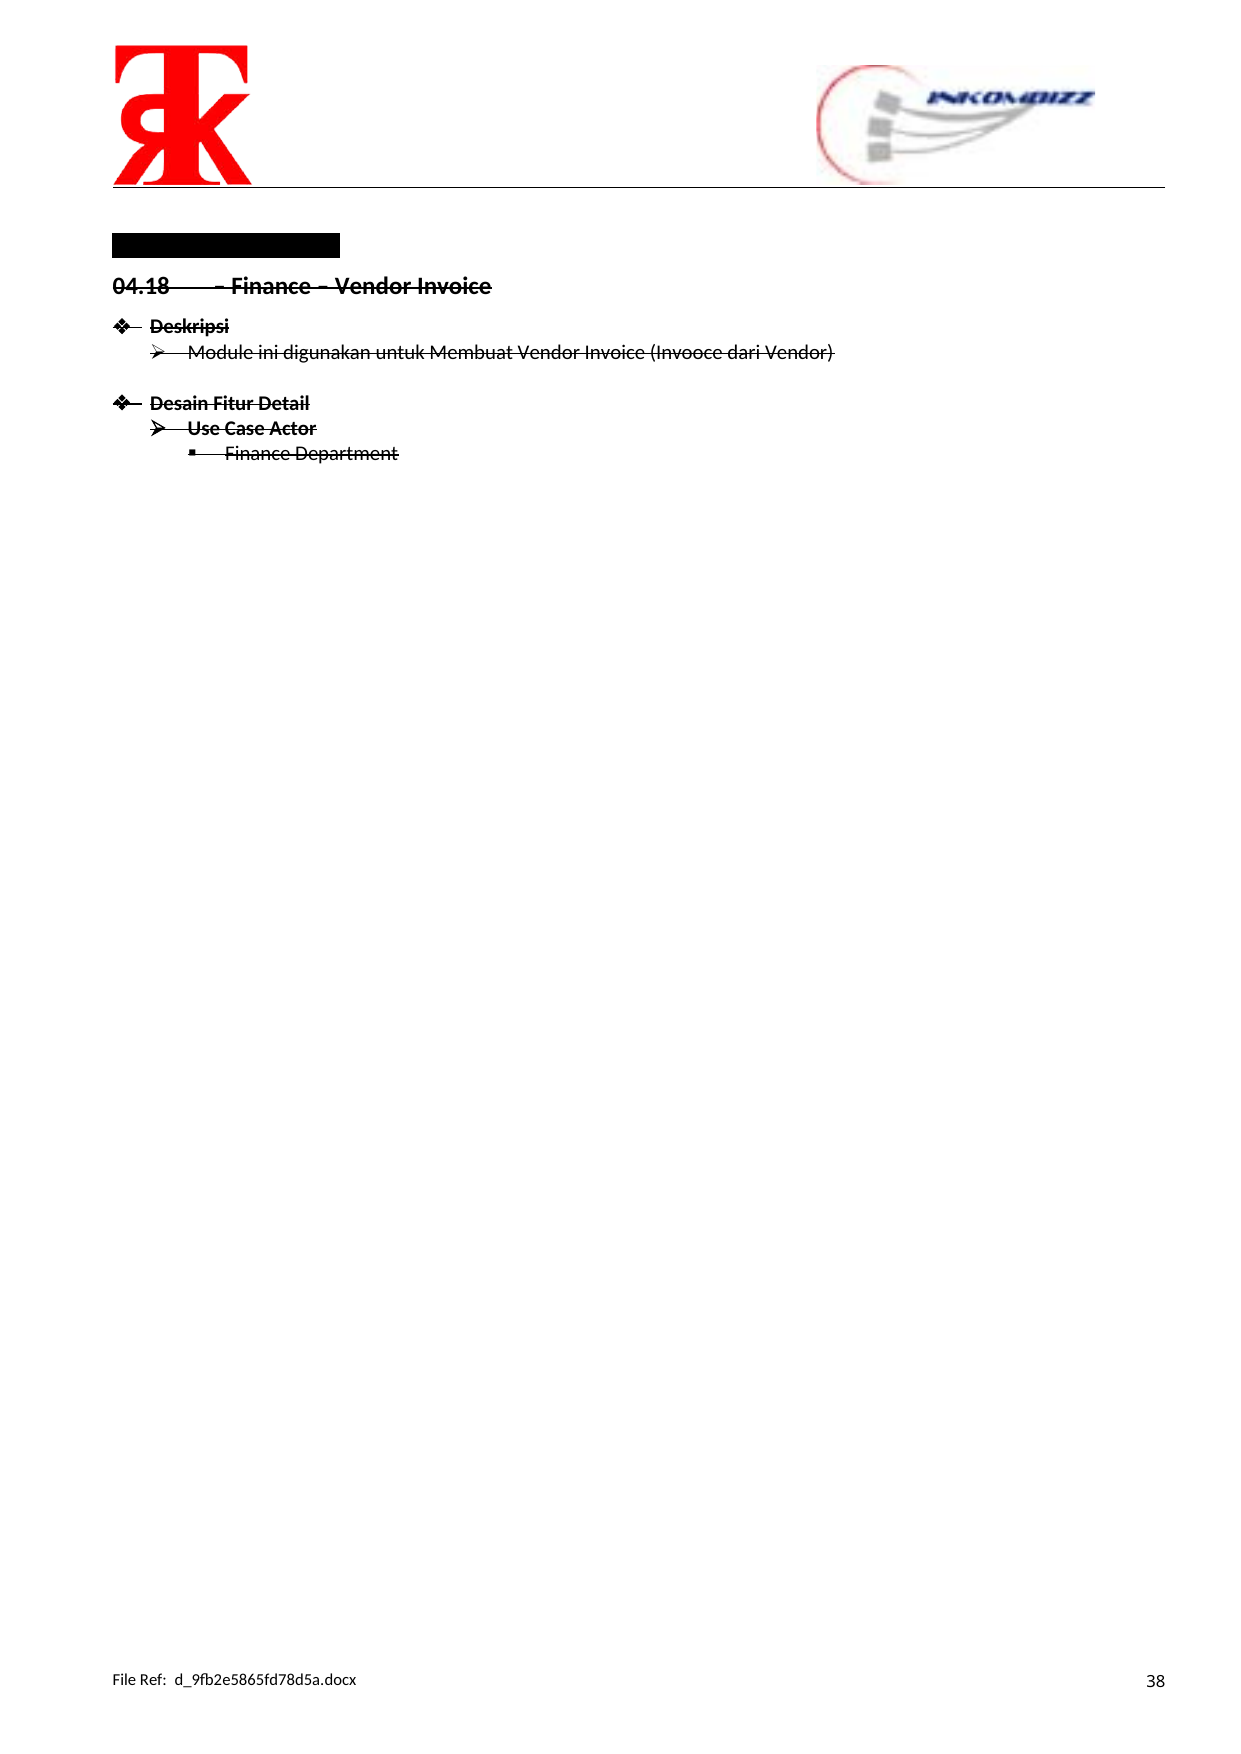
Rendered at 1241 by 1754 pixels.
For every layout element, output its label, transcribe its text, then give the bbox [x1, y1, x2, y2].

list Use Case Actor [150, 415, 1165, 441]
list Module ini digunakan untuk Membuat Vendor Invoice (Invooce dari Vendor) [150, 339, 1165, 364]
list Deskripsi [112, 313, 1165, 339]
list Finance Department [187, 441, 1165, 466]
picture [112, 45, 253, 185]
subtitle – Finance – Vendor Invoice [112, 271, 1165, 301]
picture [816, 65, 1096, 185]
list Desain Fitur Detail [112, 390, 1165, 415]
